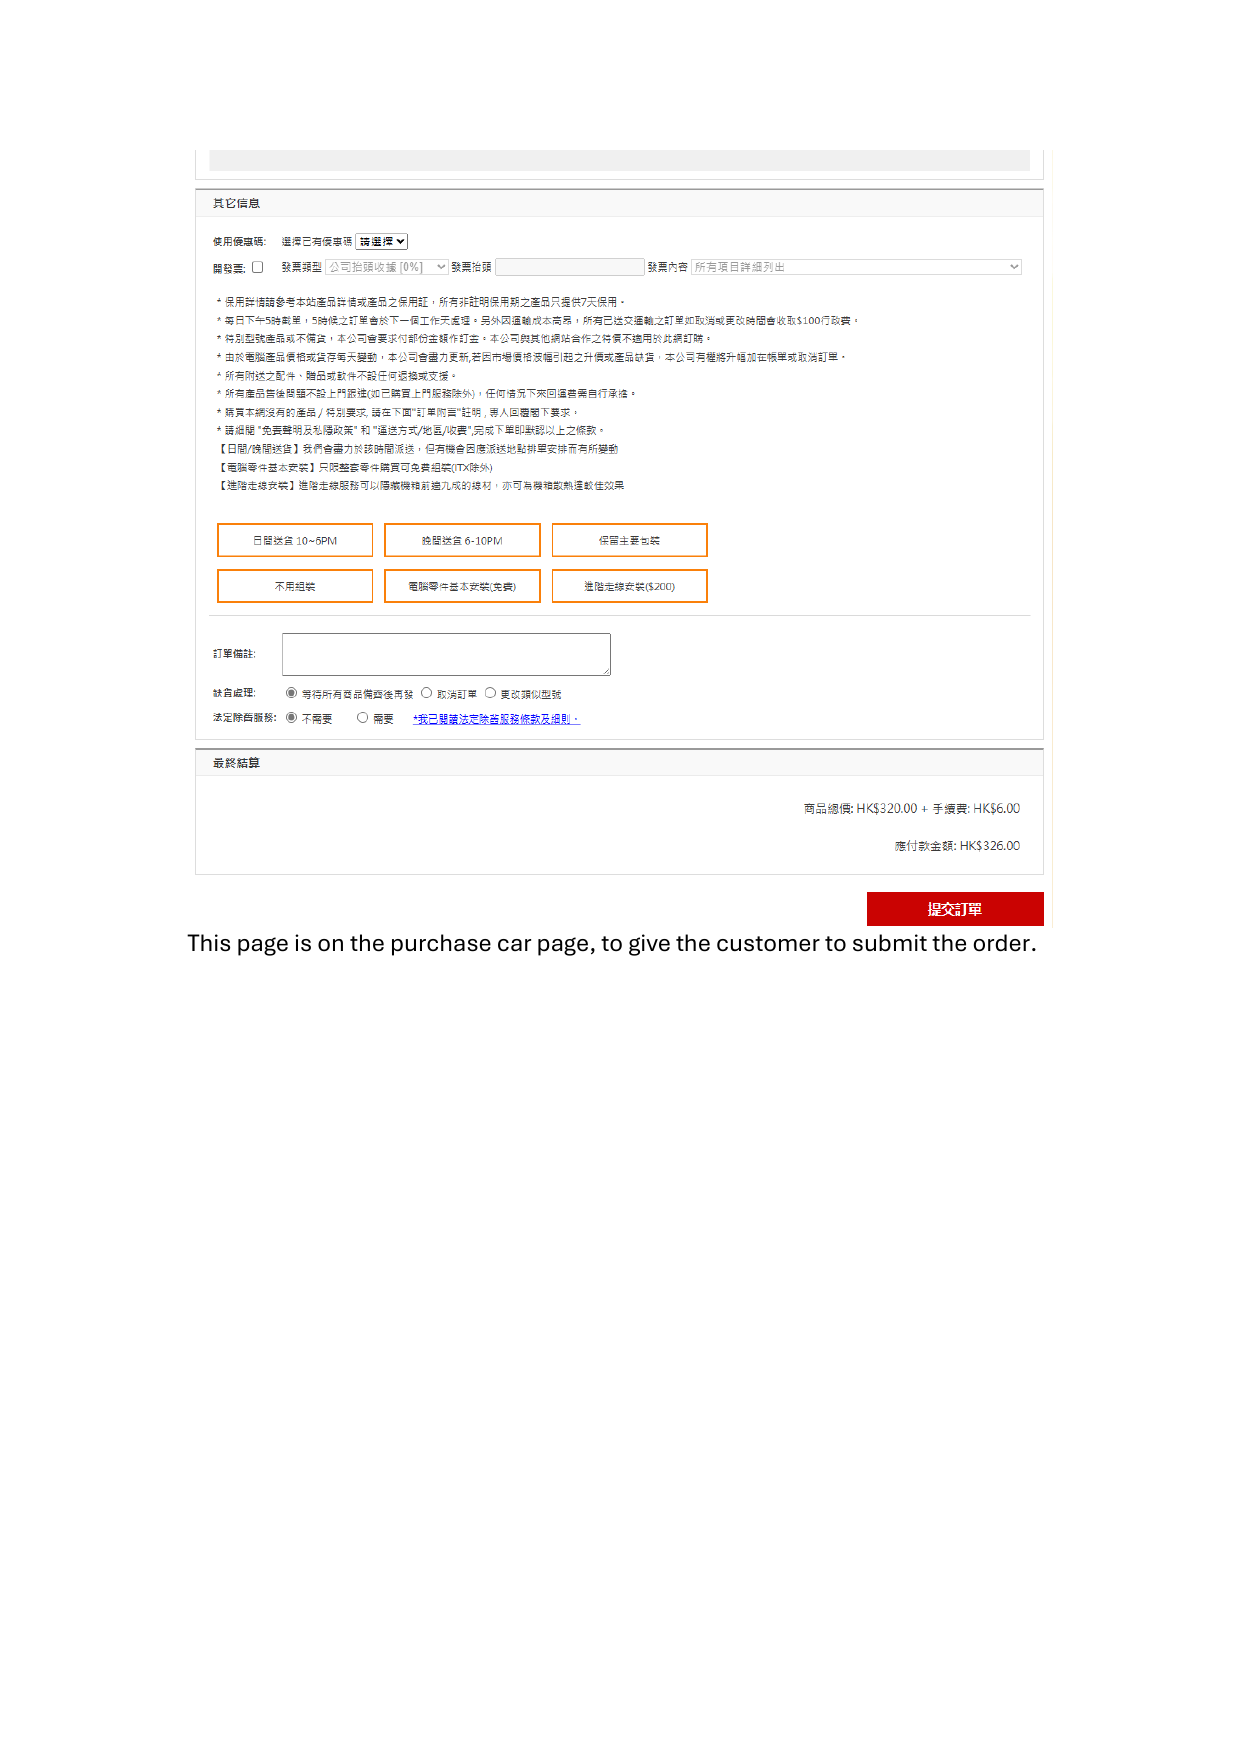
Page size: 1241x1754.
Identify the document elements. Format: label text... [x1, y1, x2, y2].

picture [187, 150, 1053, 928]
text This page is on the purchase car page, to give the customer to submit the order. [187, 928, 1053, 958]
